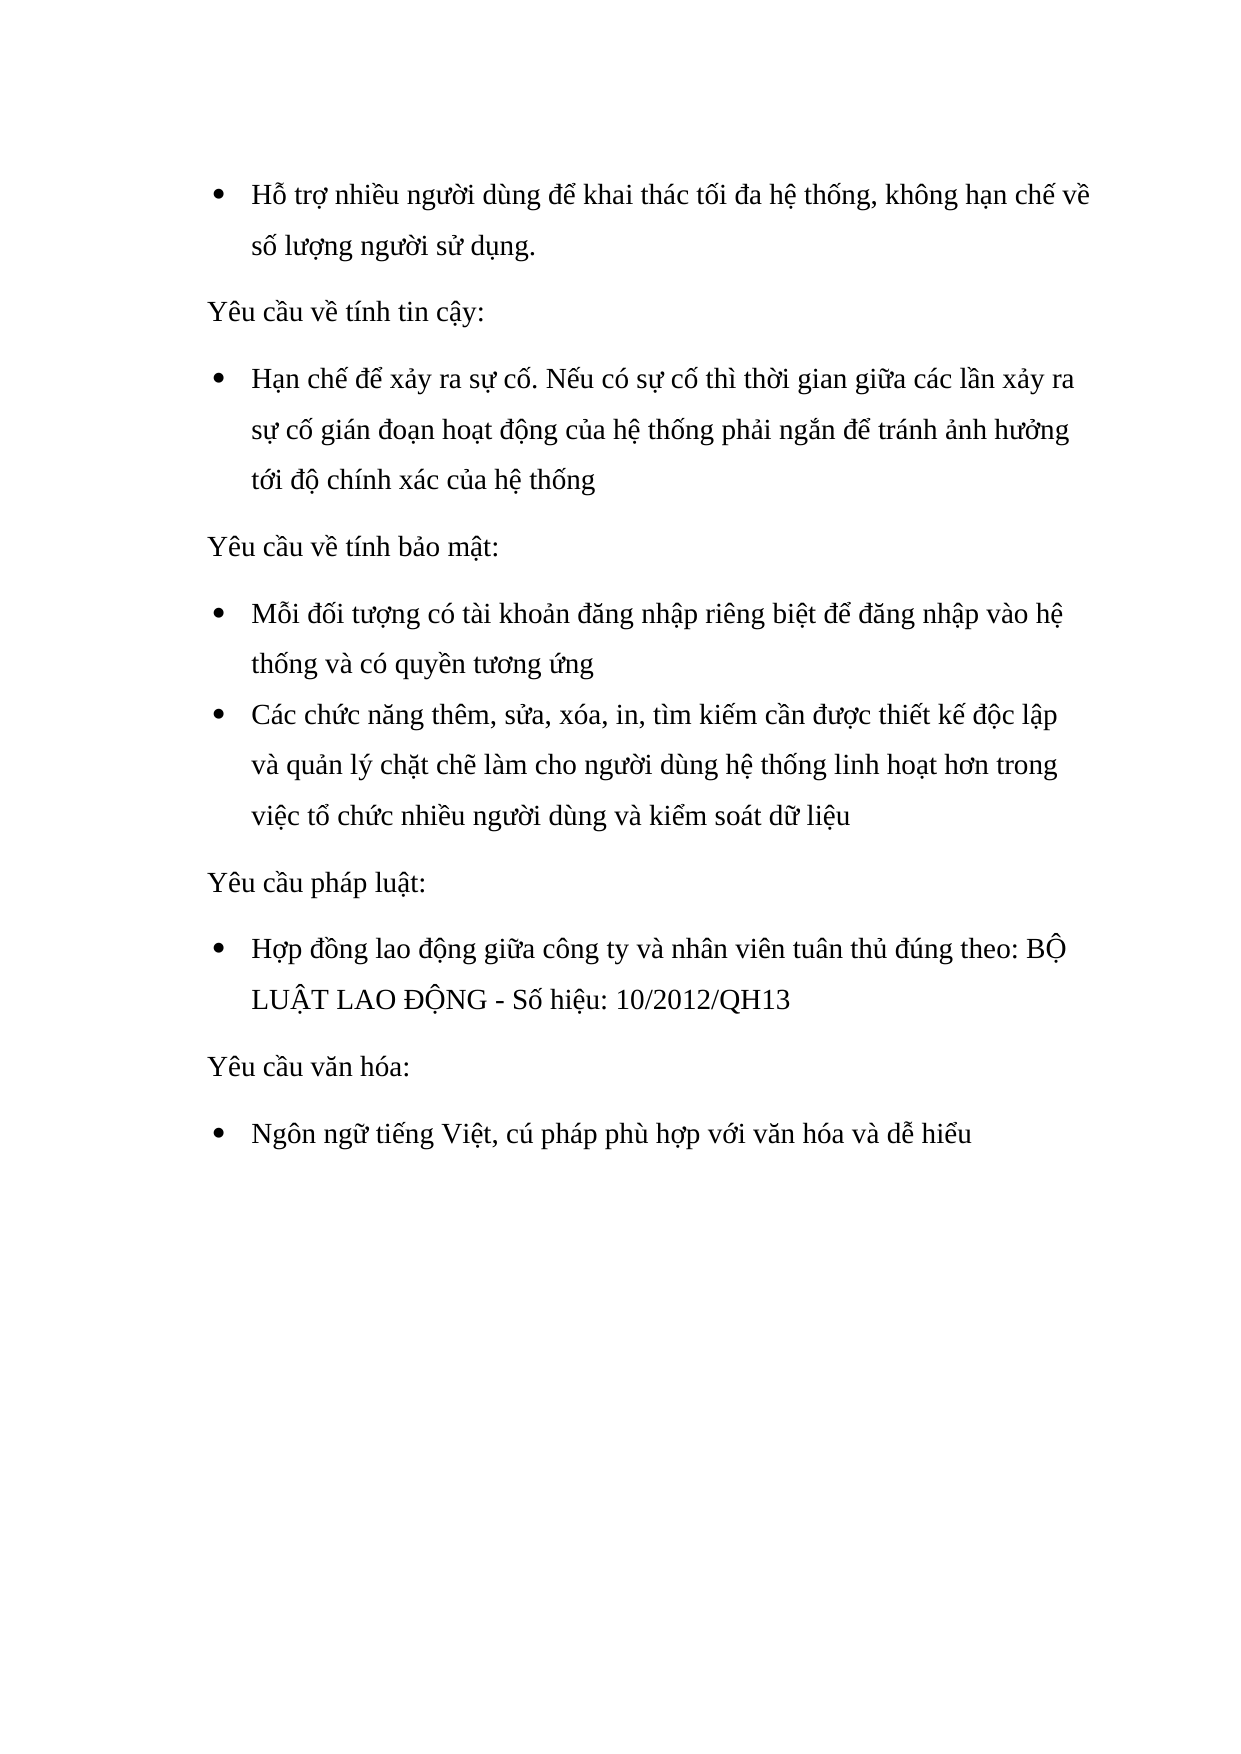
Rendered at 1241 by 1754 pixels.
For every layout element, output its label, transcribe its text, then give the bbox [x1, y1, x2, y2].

text Yêu cầu về tính tin cậy: [207, 294, 1090, 328]
list Mỗi đối tượng có tài khoản đăng nhập riêng biệt để đăng nhập vào hệ thống và có quyền tương ứng [214, 596, 1090, 680]
list Hỗ trợ nhiều người dùng để khai thác tối đa hệ thống, không hạn chế về số lượng người sử dụng. [214, 177, 1090, 261]
text Yêu cầu văn hóa: [207, 1049, 1090, 1083]
list Hợp đồng lao động giữa công ty và nhân viên tuân thủ đúng theo: BỘ LUẬT LAO ĐỘNG - Số hiệu: 10/2012/QH13 [214, 932, 1090, 1016]
list Các chức năng thêm, sửa, xóa, in, tìm kiếm cần được thiết kế độc lập và quản lý chặt chẽ làm cho người dùng hệ thống linh hoạt hơn trong việc tổ chức nhiều người dùng và kiểm soát dữ liệu [214, 697, 1090, 831]
text Yêu cầu về tính bảo mật: [207, 529, 1090, 563]
list Ngôn ngữ tiếng Việt, cú pháp phù hợp với văn hóa và dễ hiểu [214, 1116, 1090, 1150]
list Hạn chế để xảy ra sự cố. Nếu có sự cố thì thời gian giữa các lần xảy ra sự cố gián đoạn hoạt động của hệ thống phải ngắn để tránh ảnh hưởng tới độ chính xác của hệ thống [214, 362, 1090, 496]
text Yêu cầu pháp luật: [207, 865, 1090, 898]
